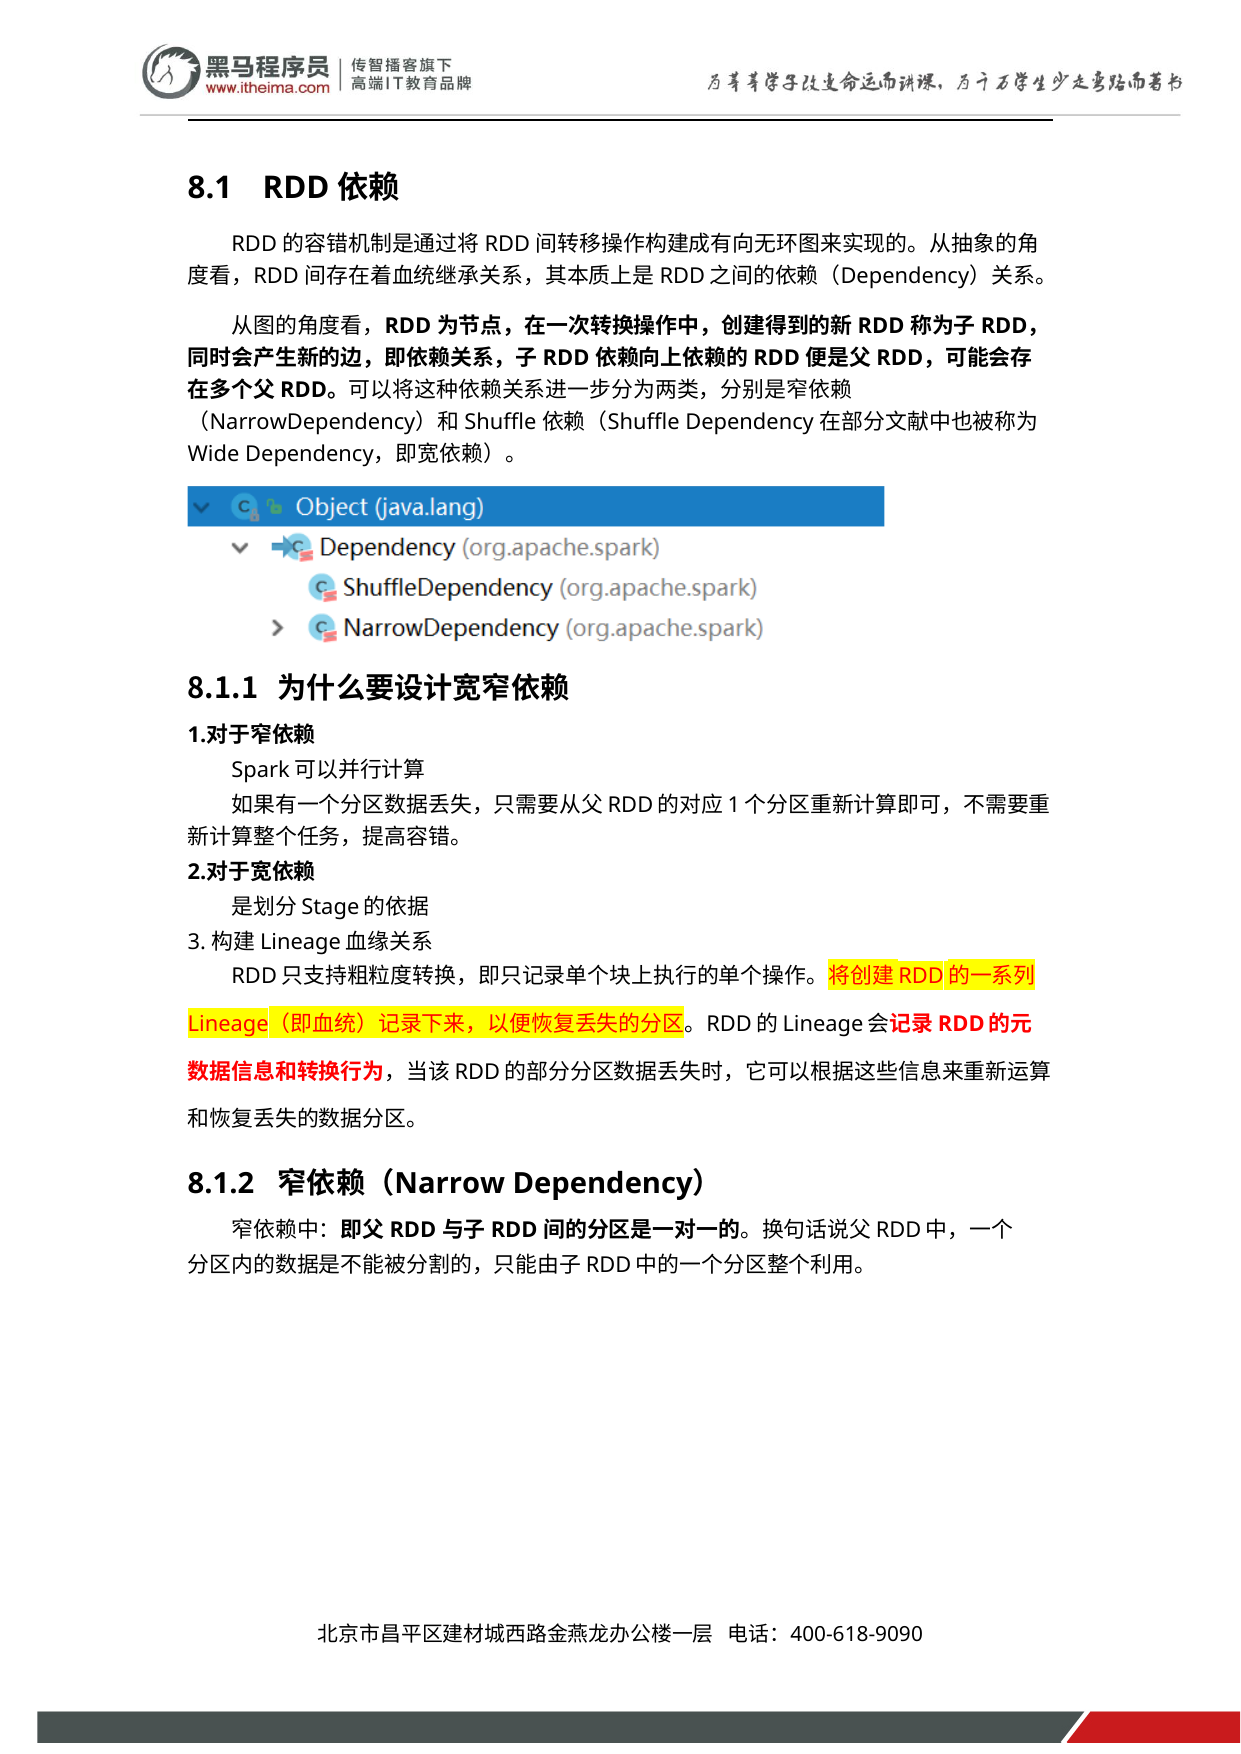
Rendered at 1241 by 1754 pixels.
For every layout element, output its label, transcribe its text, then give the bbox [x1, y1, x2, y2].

text Spark可以并行计算 [187, 752, 1053, 784]
text RDD只支持粗粒度转换，即只记录单个块上执行的单个操作。将创建RDD的一系列Lineage（即血统）记录下来，以便恢复丢失的分区。RDD的Lineage会记录RDD的元数据信息和转换行为，当该RDD的部分分区数据丢失时，它可以根据这些信息来重新运算和恢复丢失的数据分区。 [187, 958, 1053, 1133]
picture [37, 0, 1241, 123]
text 1.对于窄依赖 [187, 717, 1053, 749]
subtitle 为什么要设计宽窄依赖 [187, 665, 1053, 707]
text 窄依赖中：即父 RDD 与子 RDD 间的分区是一对一的。换句话说父RDD中，一个 [187, 1212, 1053, 1244]
text 从图的角度看，RDD 为节点，在一次转换操作中，创建得到的新 RDD 称为子 RDD，同时会产生新的边，即依赖关系，子 RDD 依赖向上依赖的 RDD 便是父 RDD，可能会存在多个父 RDD。可以将这种依赖关系进一步分为两类，分别是窄依赖（NarrowDependency）和 Shuffle 依赖（Shuffle Dependency 在部分文献中也被称为 Wide Dependency，即宽依赖）。 [187, 308, 1053, 467]
list 构建Lineage血缘关系 [187, 924, 1053, 955]
text 是划分Stage的依据 [187, 889, 1053, 921]
subtitle RDD 依赖 [187, 162, 1053, 207]
picture [37, 1652, 1241, 1743]
text RDD 的容错机制是通过将 RDD 间转移操作构建成有向无环图来实现的。从抽象的角度看，RDD 间存在着血统继承关系，其本质上是 RDD之间的依赖（Dependency）关系。 [187, 226, 1053, 290]
text 2.对于宽依赖 [187, 854, 1053, 886]
text 如果有一个分区数据丢失，只需要从父RDD的对应1个分区重新计算即可，不需要重新计算整个任务，提高容错。 [187, 787, 1053, 851]
text 分区内的数据是不能被分割的，只能由子RDD中的一个分区整个利用。 [187, 1247, 1053, 1279]
subtitle 窄依赖（Narrow Dependency） [187, 1159, 1053, 1202]
